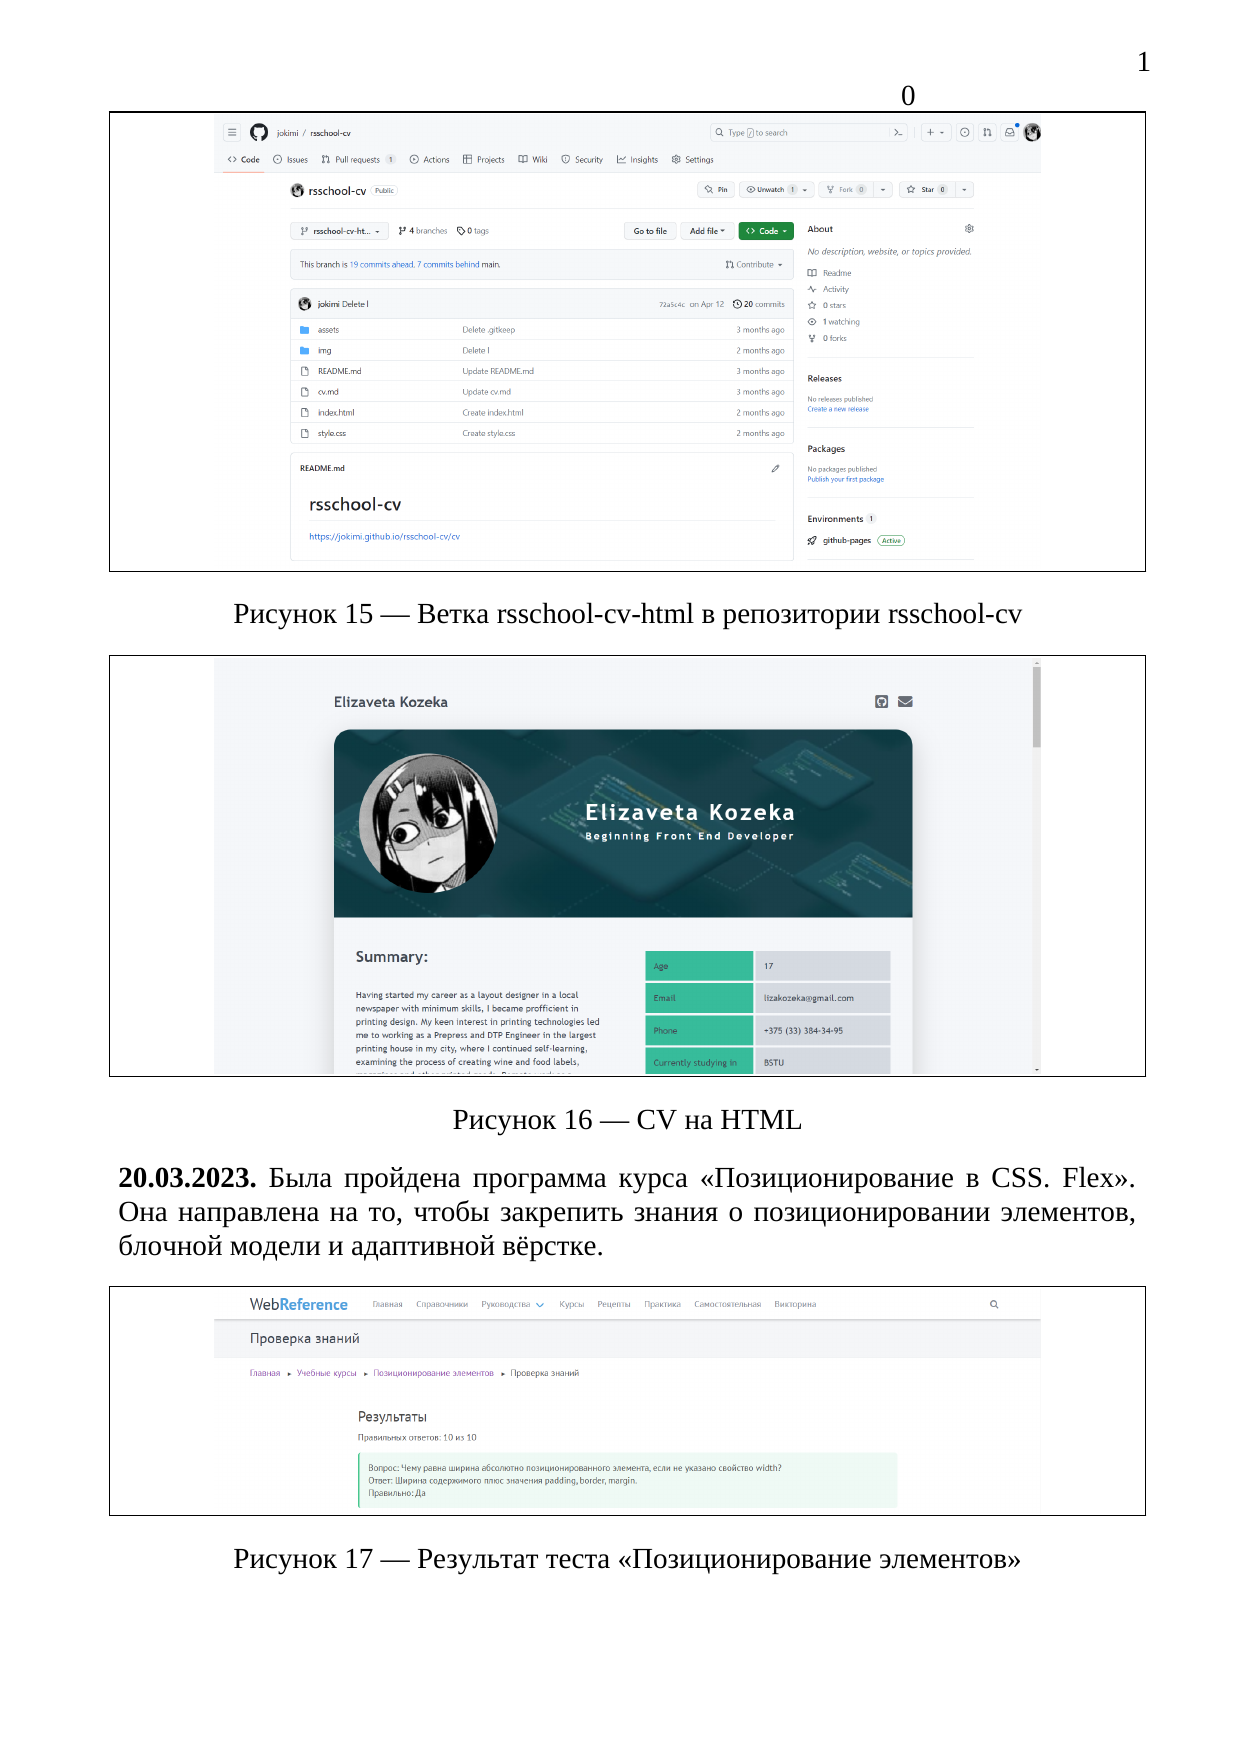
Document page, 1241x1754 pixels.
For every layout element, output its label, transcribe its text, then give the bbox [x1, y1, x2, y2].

text Рисунок 15 ― Ветка rsschool-cv-html в репозитории rsschool-cv [118, 597, 1137, 630]
picture [214, 1289, 1041, 1514]
text 20.03.2023. Была пройдена программа курса «Позиционирование в CSS. Flex». Она направлена на то, чтобы закрепить знания о позиционировании элементов, блочной модели и адаптивной вёрстке. [118, 1161, 1137, 1261]
text Рисунок 17 ― Результат теста «Позиционирование элементов» [118, 1541, 1137, 1575]
picture [214, 114, 1041, 569]
text Рисунок 16 ― CV на HTML [118, 1102, 1137, 1136]
picture [214, 658, 1041, 1074]
